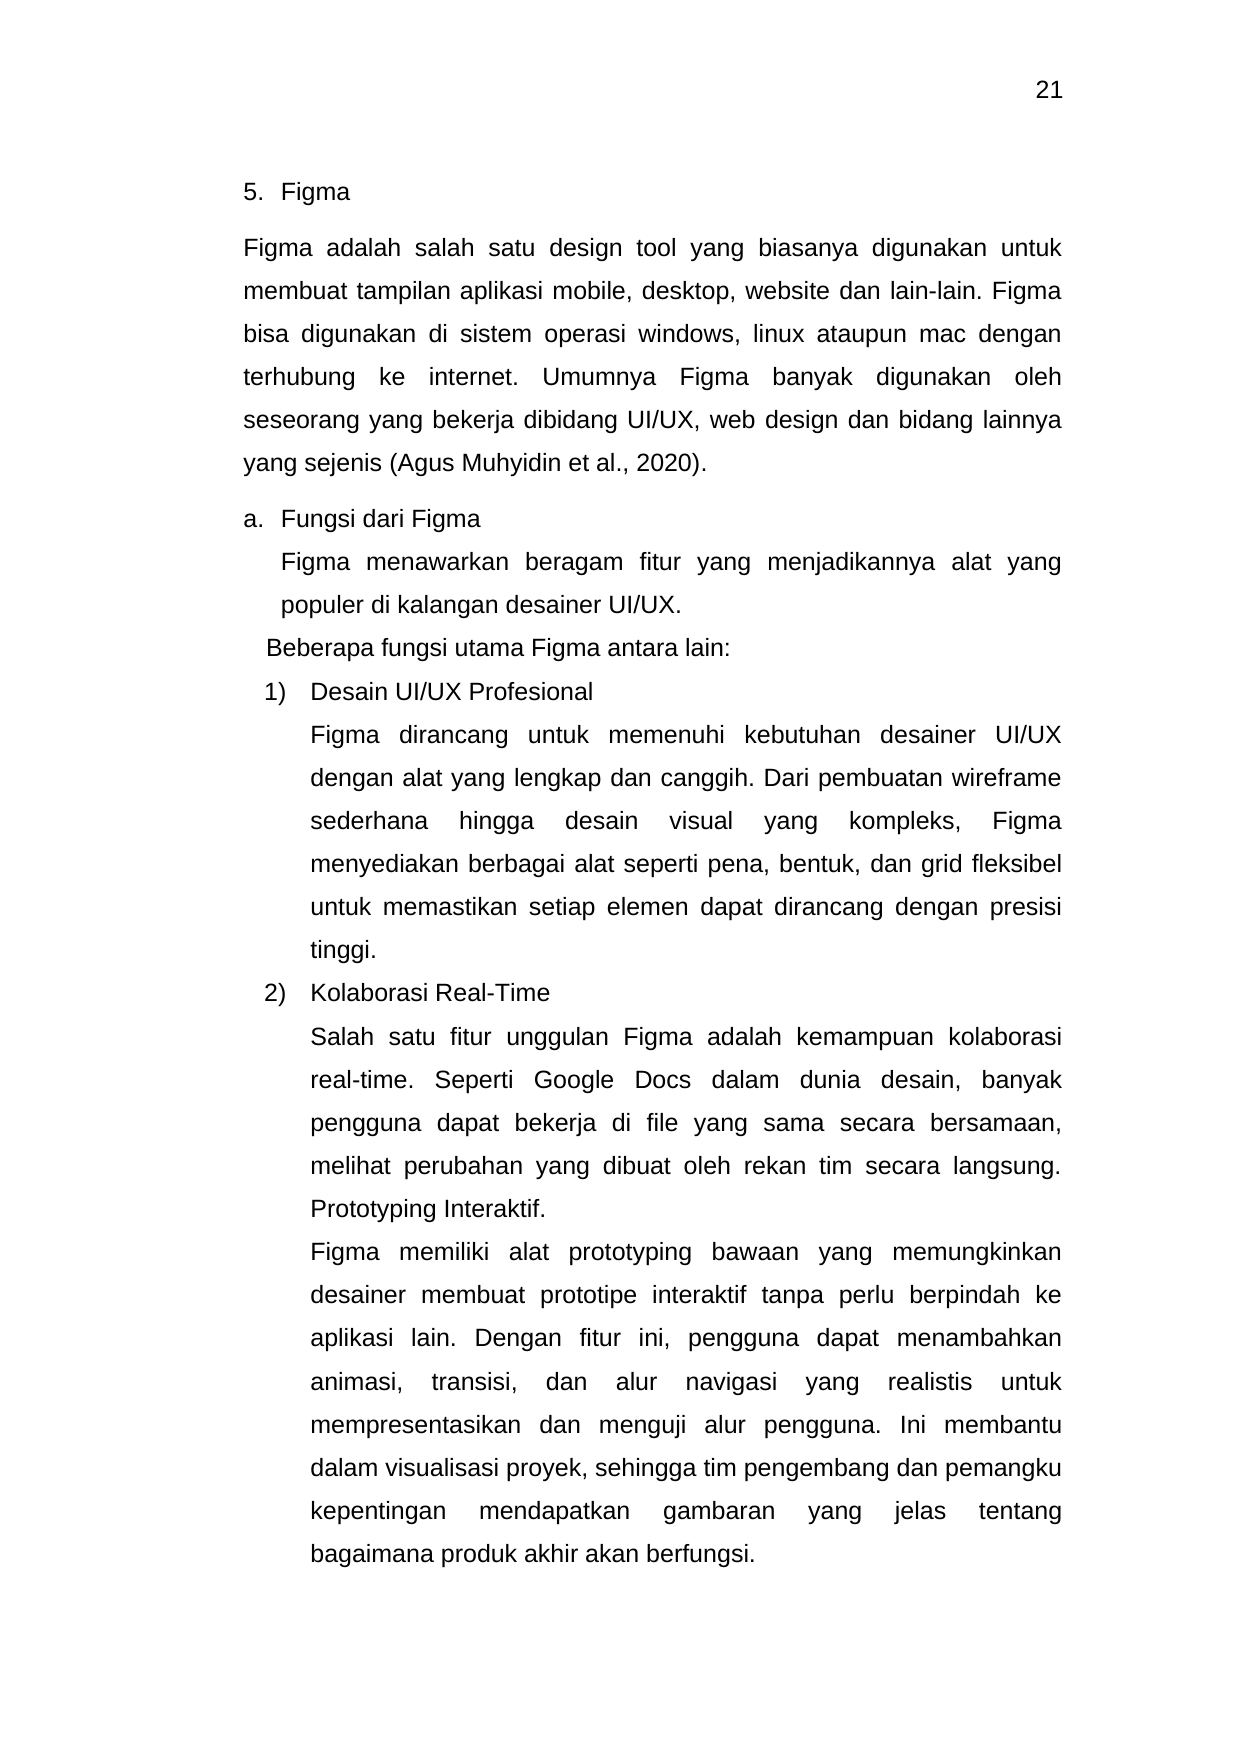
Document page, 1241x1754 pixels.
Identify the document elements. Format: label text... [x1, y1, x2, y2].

text Figma adalah salah satu design tool yang biasanya digunakan untuk membuat tampilan aplikasi mobile, desktop, website dan lain-lain. Figma bisa digunakan di sistem operasi windows, linux ataupun mac dengan terhubung ke internet. Umumnya Figma banyak digunakan oleh seseorang yang bekerja dibidang UI/UX, web design dan bidang lainnya yang sejenis . [243, 233, 1063, 477]
list Figma menawarkan beragam fitur yang menjadikannya alat yang populer di kalangan desainer UI/UX. [281, 547, 1063, 619]
list Kolaborasi Real-Time [264, 978, 1063, 1007]
list Figma dirancang untuk memenuhi kebutuhan desainer UI/UX dengan alat yang lengkap dan canggih. Dari pembuatan wireframe sederhana hingga desain visual yang kompleks, Figma menyediakan berbagai alat seperti pena, bentuk, dan grid fleksibel untuk memastikan setiap elemen dapat dirancang dengan presisi tinggi. [310, 720, 1063, 964]
list Figma [243, 177, 1063, 206]
list Desain UI/UX Profesional [264, 677, 1063, 705]
list Salah satu fitur unggulan Figma adalah kemampuan kolaborasi real-time. Seperti Google Docs dalam dunia desain, banyak pengguna dapat bekerja di file yang sama secara bersamaan, melihat perubahan yang dibuat oleh rekan tim secara langsung. Prototyping Interaktif. [310, 1022, 1063, 1223]
list Fungsi dari Figma [243, 504, 1063, 533]
list Figma memiliki alat prototyping bawaan yang memungkinkan desainer membuat prototipe interaktif tanpa perlu berpindah ke aplikasi lain. Dengan fitur ini, pengguna dapat menambahkan animasi, transisi, dan alur navigasi yang realistis untuk mempresentasikan dan menguji alur pengguna. Ini membantu dalam visualisasi proyek, sehingga tim pengembang dan pemangku kepentingan mendapatkan gambaran yang jelas tentang bagaimana produk akhir akan berfungsi. [310, 1237, 1063, 1568]
list Beberapa fungsi utama Figma antara lain: [266, 633, 1063, 662]
